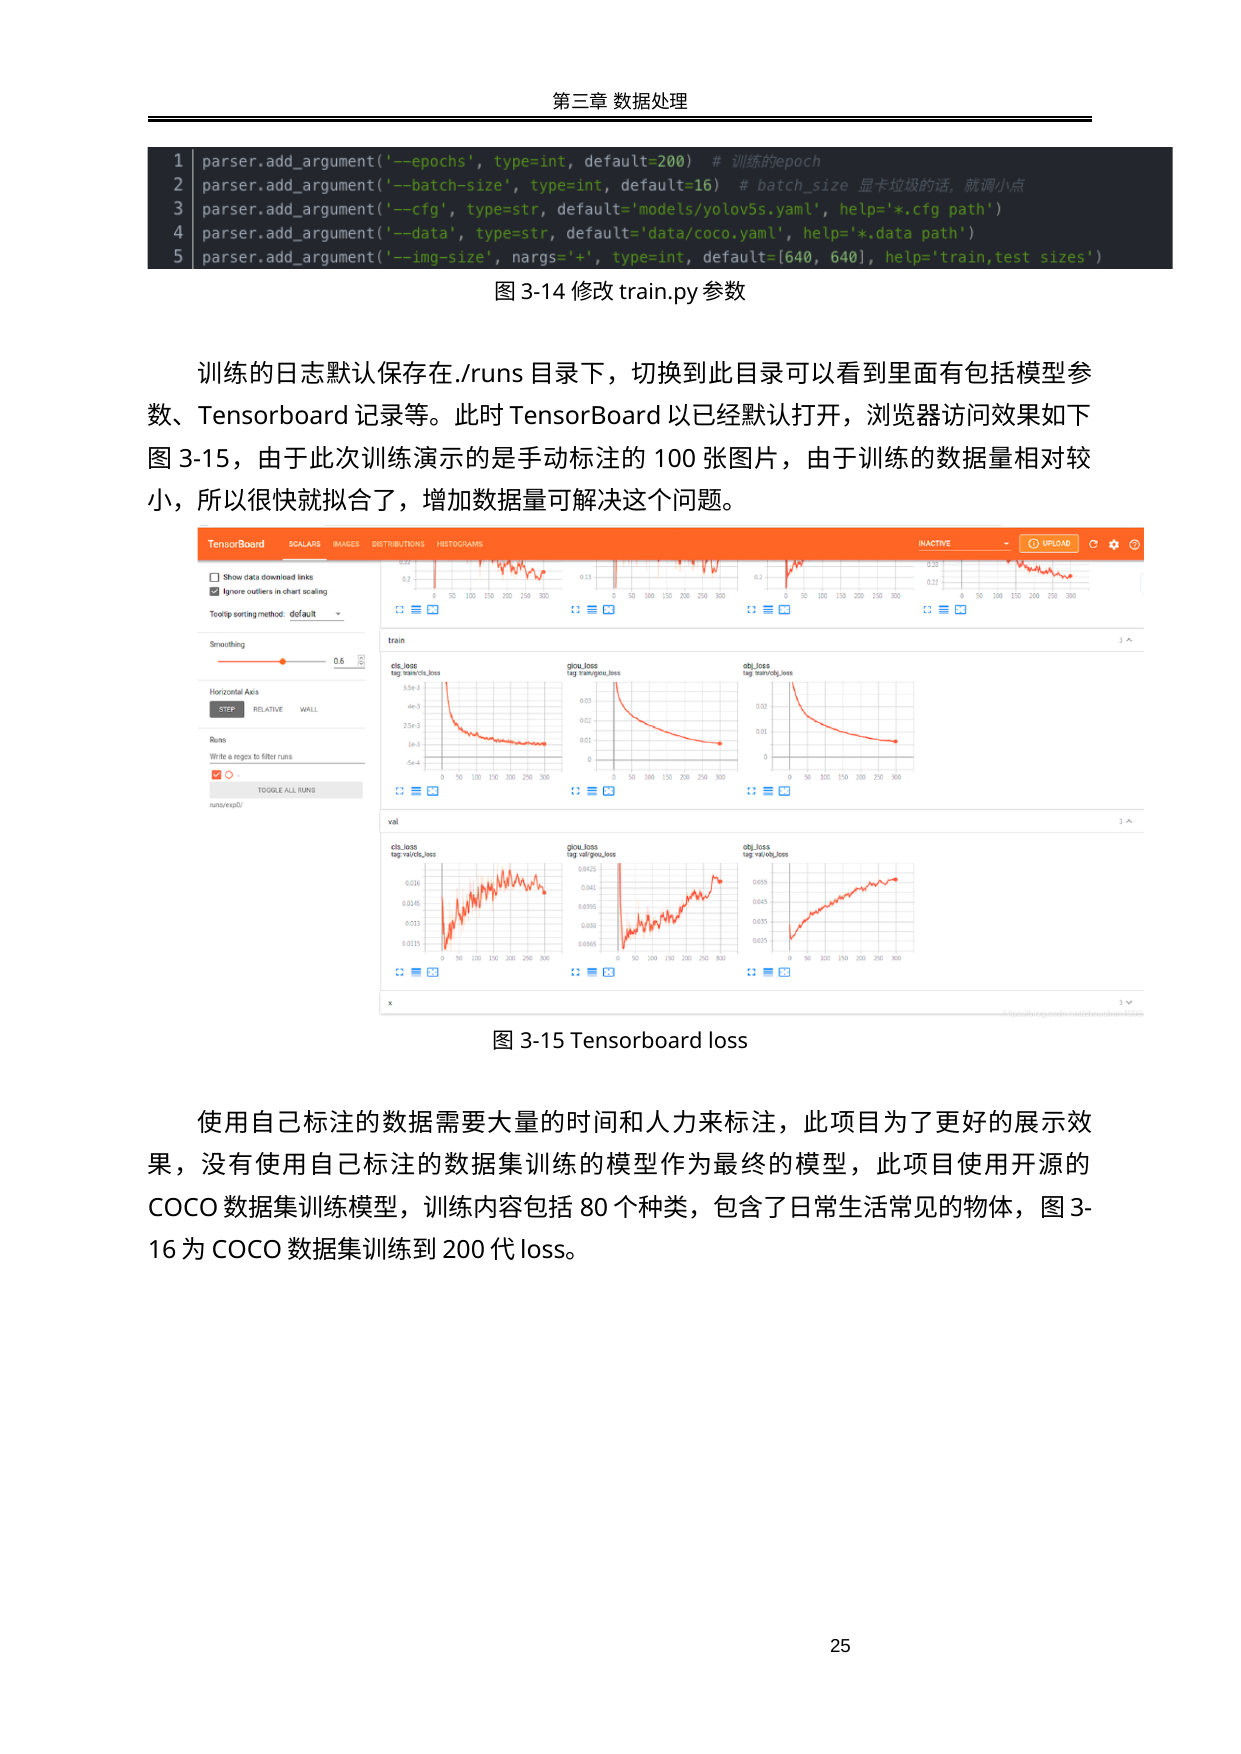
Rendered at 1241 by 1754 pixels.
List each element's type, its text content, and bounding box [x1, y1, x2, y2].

picture [197, 525, 1144, 1018]
picture [147, 147, 1173, 269]
text 图3-14 修改train.py参数 [148, 276, 1092, 305]
text 训练的日志默认保存在./runs目录下，切换到此目录可以看到里面有包括模型参数、Tensorboard记录等。此时TensorBoard以已经默认打开，浏览器访问效果如下图3-15，由于此次训练演示的是手动标注的100张图片，由于训练的数据量相对较小，所以很快就拟合了，增加数据量可解决这个问题。 [148, 355, 1092, 517]
text 图 3-15 Tensorboard loss [148, 1025, 1092, 1055]
text 使用自己标注的数据需要大量的时间和人力来标注，此项目为了更好的展示效果，没有使用自己标注的数据集训练的模型作为最终的模型，此项目使用开源的COCO数据集训练模型，训练内容包括80个种类，包含了日常生活常见的物体，图3-16为COCO数据集训练到200代loss。 [148, 1104, 1092, 1266]
